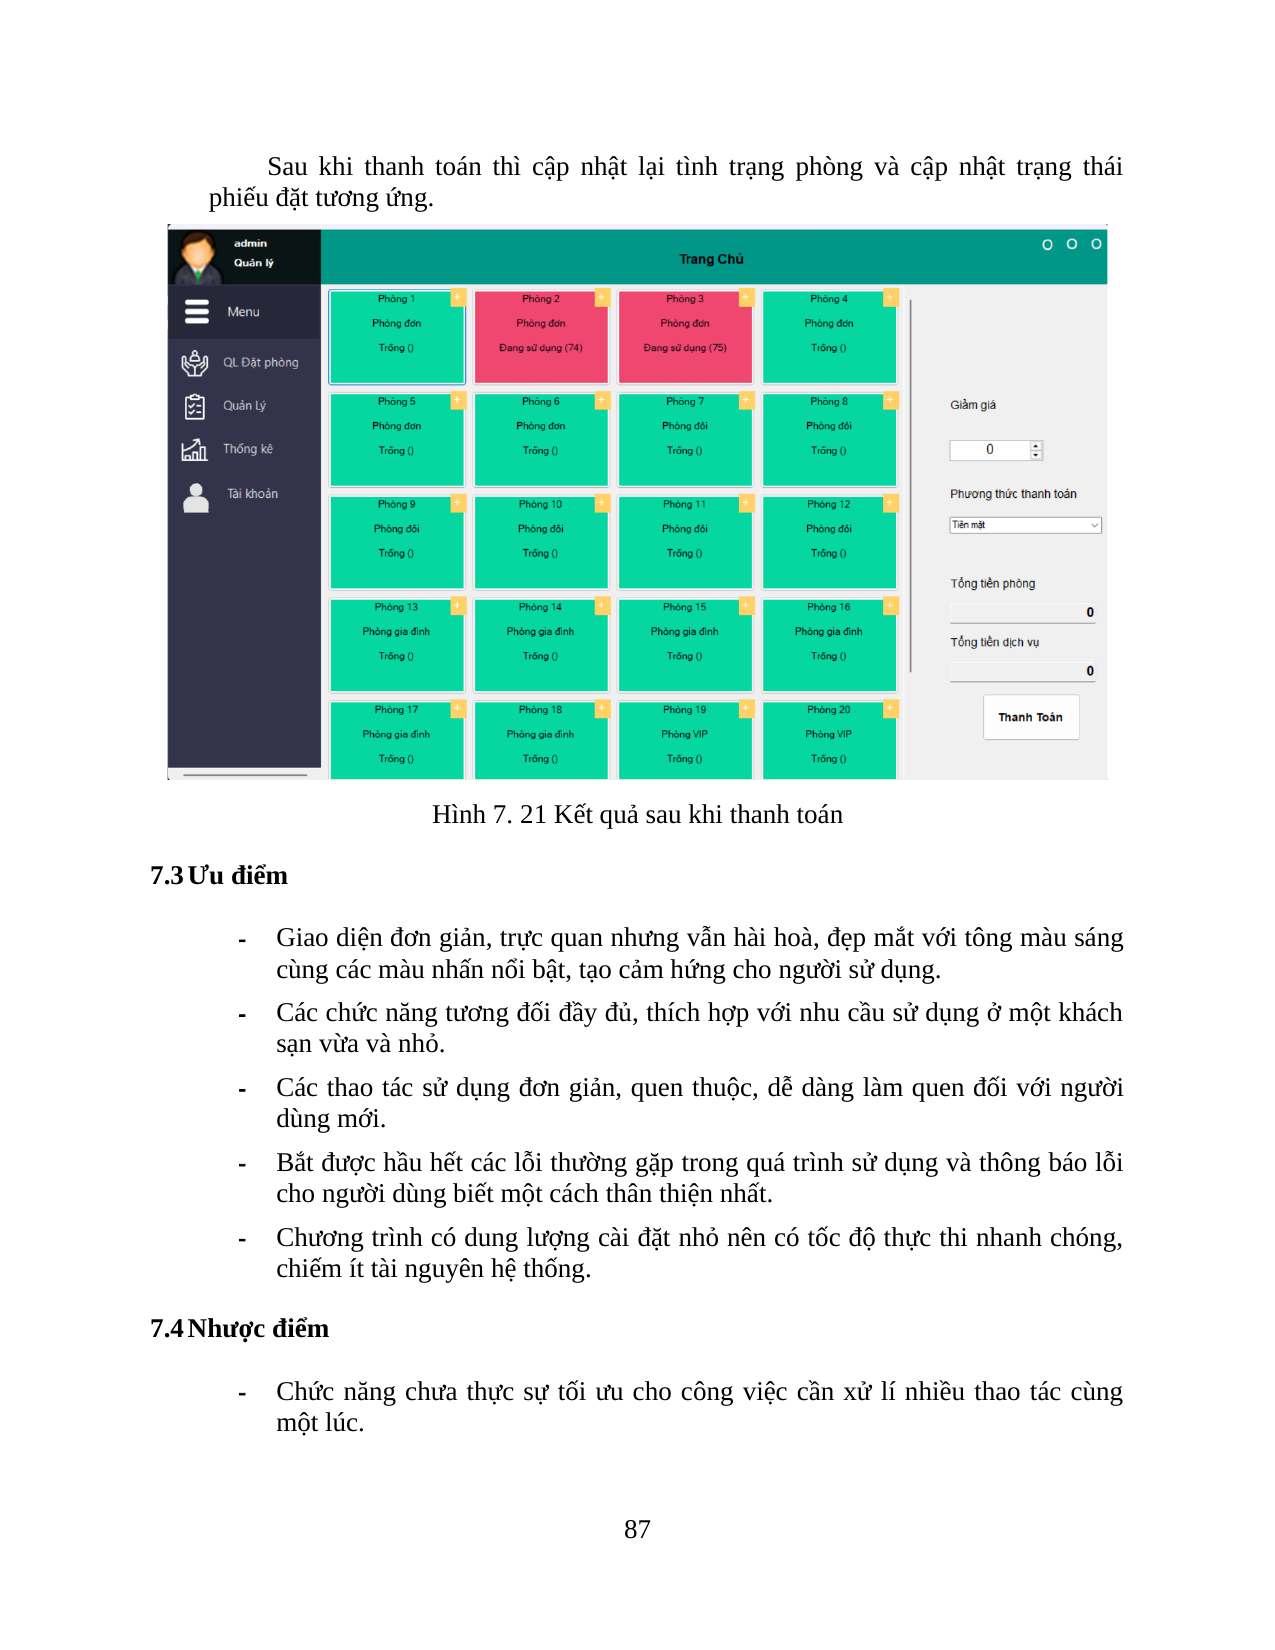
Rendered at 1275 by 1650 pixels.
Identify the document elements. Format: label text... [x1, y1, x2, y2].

list Bắt được hầu hết các lỗi thường gặp trong quá trình sử dụng và thông báo lỗi cho người dùng biết một cách thân thiện nhất. [238, 1146, 1125, 1208]
list Sau khi thanh toán thì cập nhật lại tình trạng phòng và cập nhật trạng thái phiếu đặt tương ứng. [208, 150, 1125, 212]
list Các thao tác sử dụng đơn giản, quen thuộc, dễ dàng làm quen đối với người dùng mới. [238, 1071, 1125, 1133]
subtitle Nhược điểm [150, 1312, 1125, 1343]
list Chức năng chưa thực sự tối ưu cho công việc cần xử lí nhiều thao tác cùng một lúc. [238, 1375, 1125, 1437]
picture [167, 224, 1108, 780]
list Chương trình có dung lượng cài đặt nhỏ nên có tốc độ thực thi nhanh chóng, chiếm ít tài nguyên hệ thống. [238, 1221, 1125, 1283]
text Hình 7. 21 Kết quả sau khi thanh toán [150, 798, 1125, 830]
subtitle Ưu điểm [150, 859, 1125, 890]
list Các chức năng tương đối đầy đủ, thích hợp với nhu cầu sử dụng ở một khách sạn vừa và nhỏ. [238, 996, 1125, 1059]
list Giao diện đơn giản, trực quan nhưng vẫn hài hoà, đẹp mắt với tông màu sáng cùng các màu nhấn nổi bật, tạo cảm hứng cho người sử dụng. [238, 922, 1125, 984]
